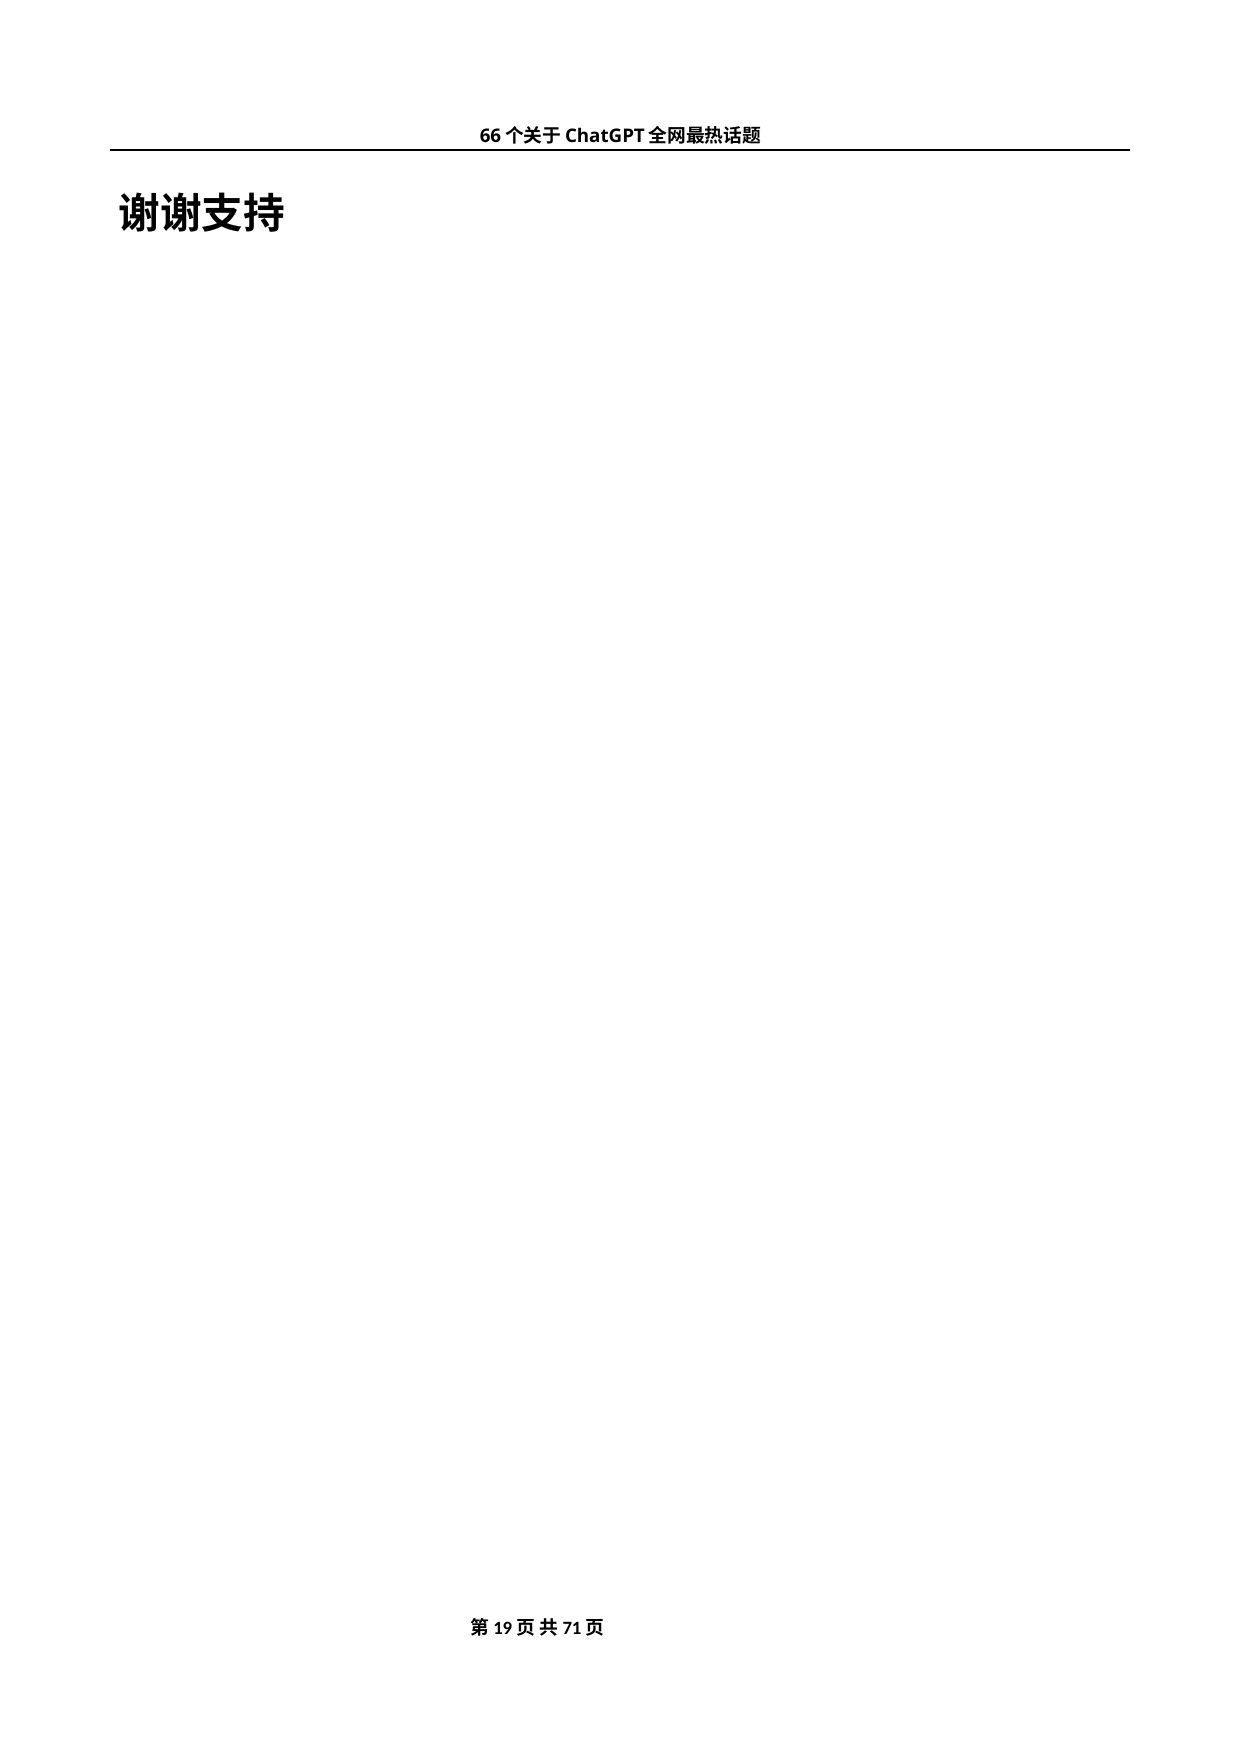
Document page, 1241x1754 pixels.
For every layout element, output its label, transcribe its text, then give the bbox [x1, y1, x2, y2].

subtitle 谢谢支持 [118, 178, 1122, 243]
